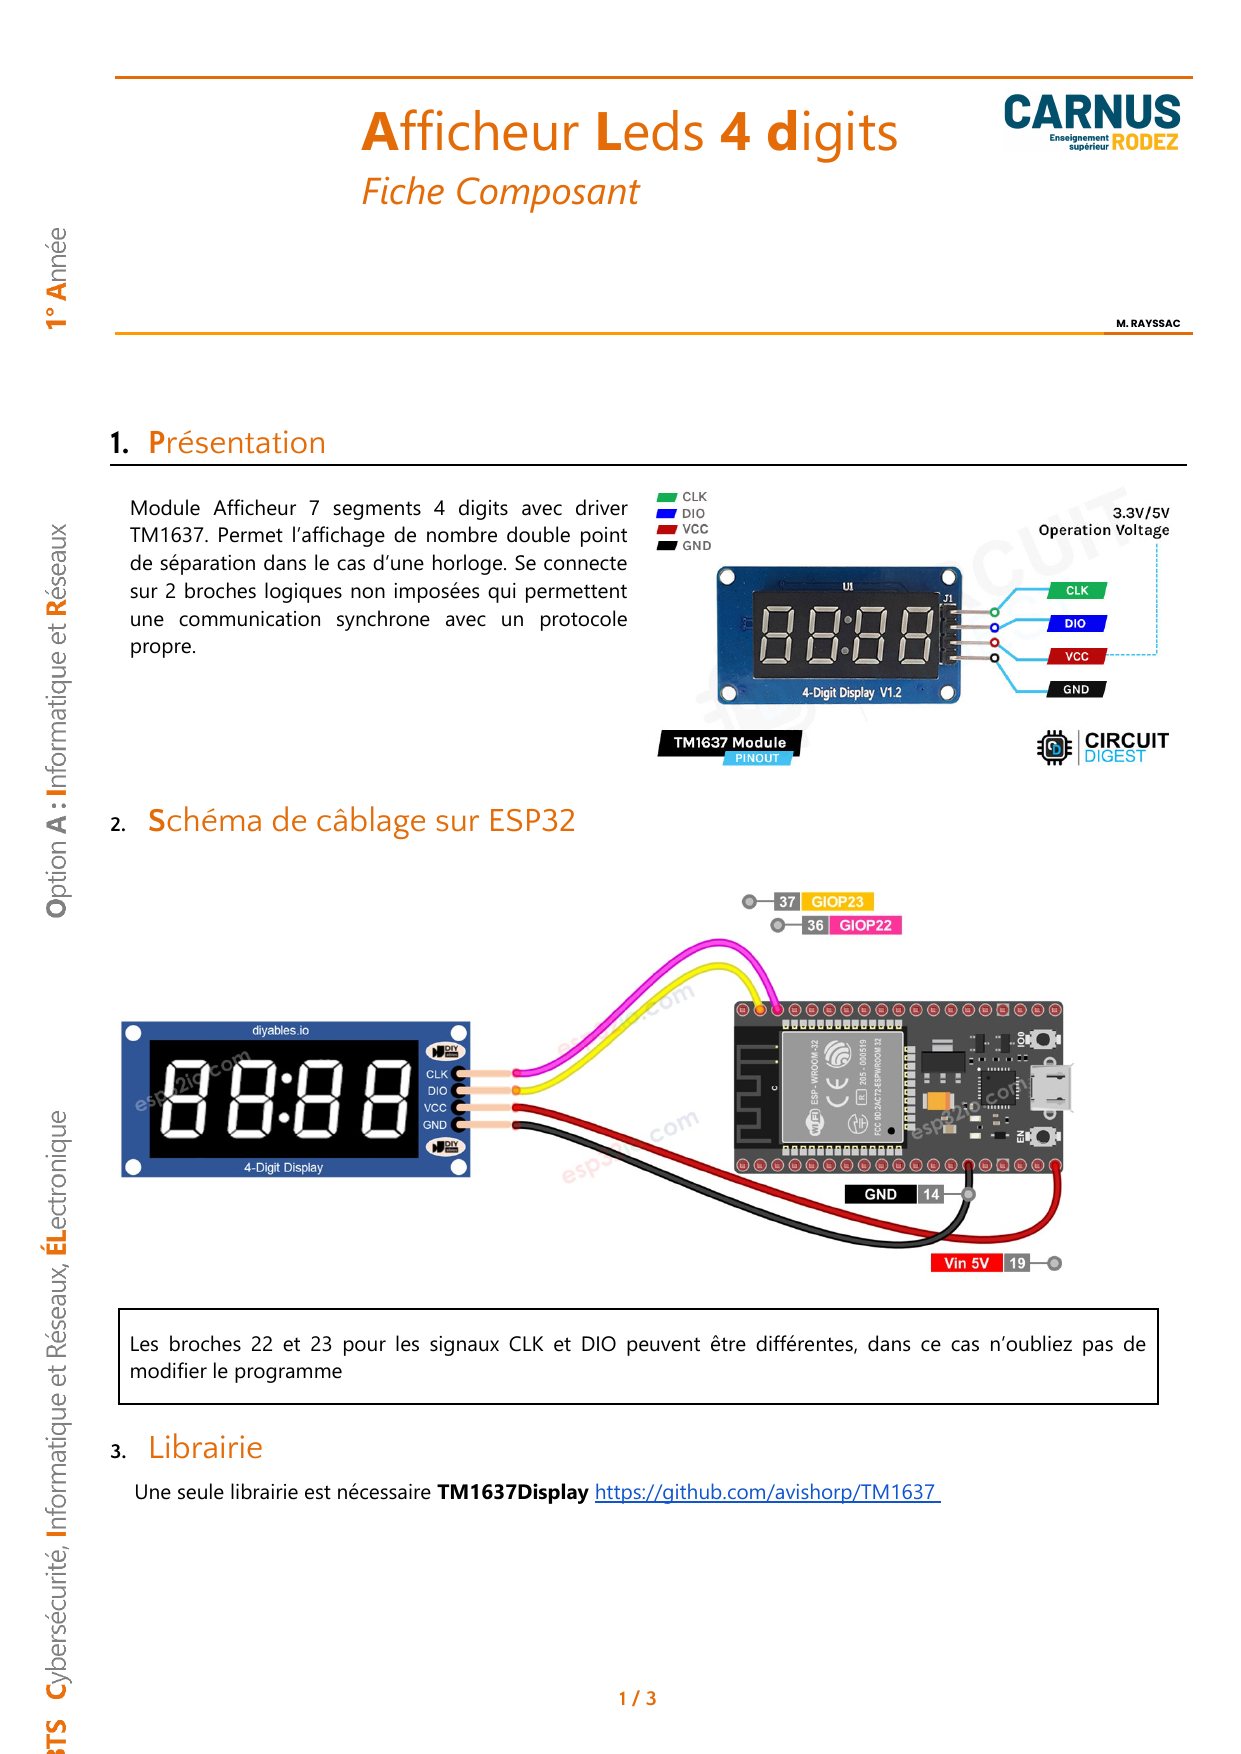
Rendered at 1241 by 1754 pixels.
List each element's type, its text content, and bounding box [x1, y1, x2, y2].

picture [649, 484, 1176, 766]
picture [1004, 91, 1182, 151]
text Une seule librairie est nécessaire TM1637Display https://github.com/avishorp/TM1637 [86, 1477, 1187, 1505]
list Schéma de câblage sur ESP32 [110, 803, 1187, 842]
picture [12, 205, 86, 1754]
table_header [120, 1310, 1157, 1403]
picture [118, 861, 1091, 1283]
list Présentation [110, 426, 1187, 464]
list Librairie [110, 1430, 1187, 1469]
